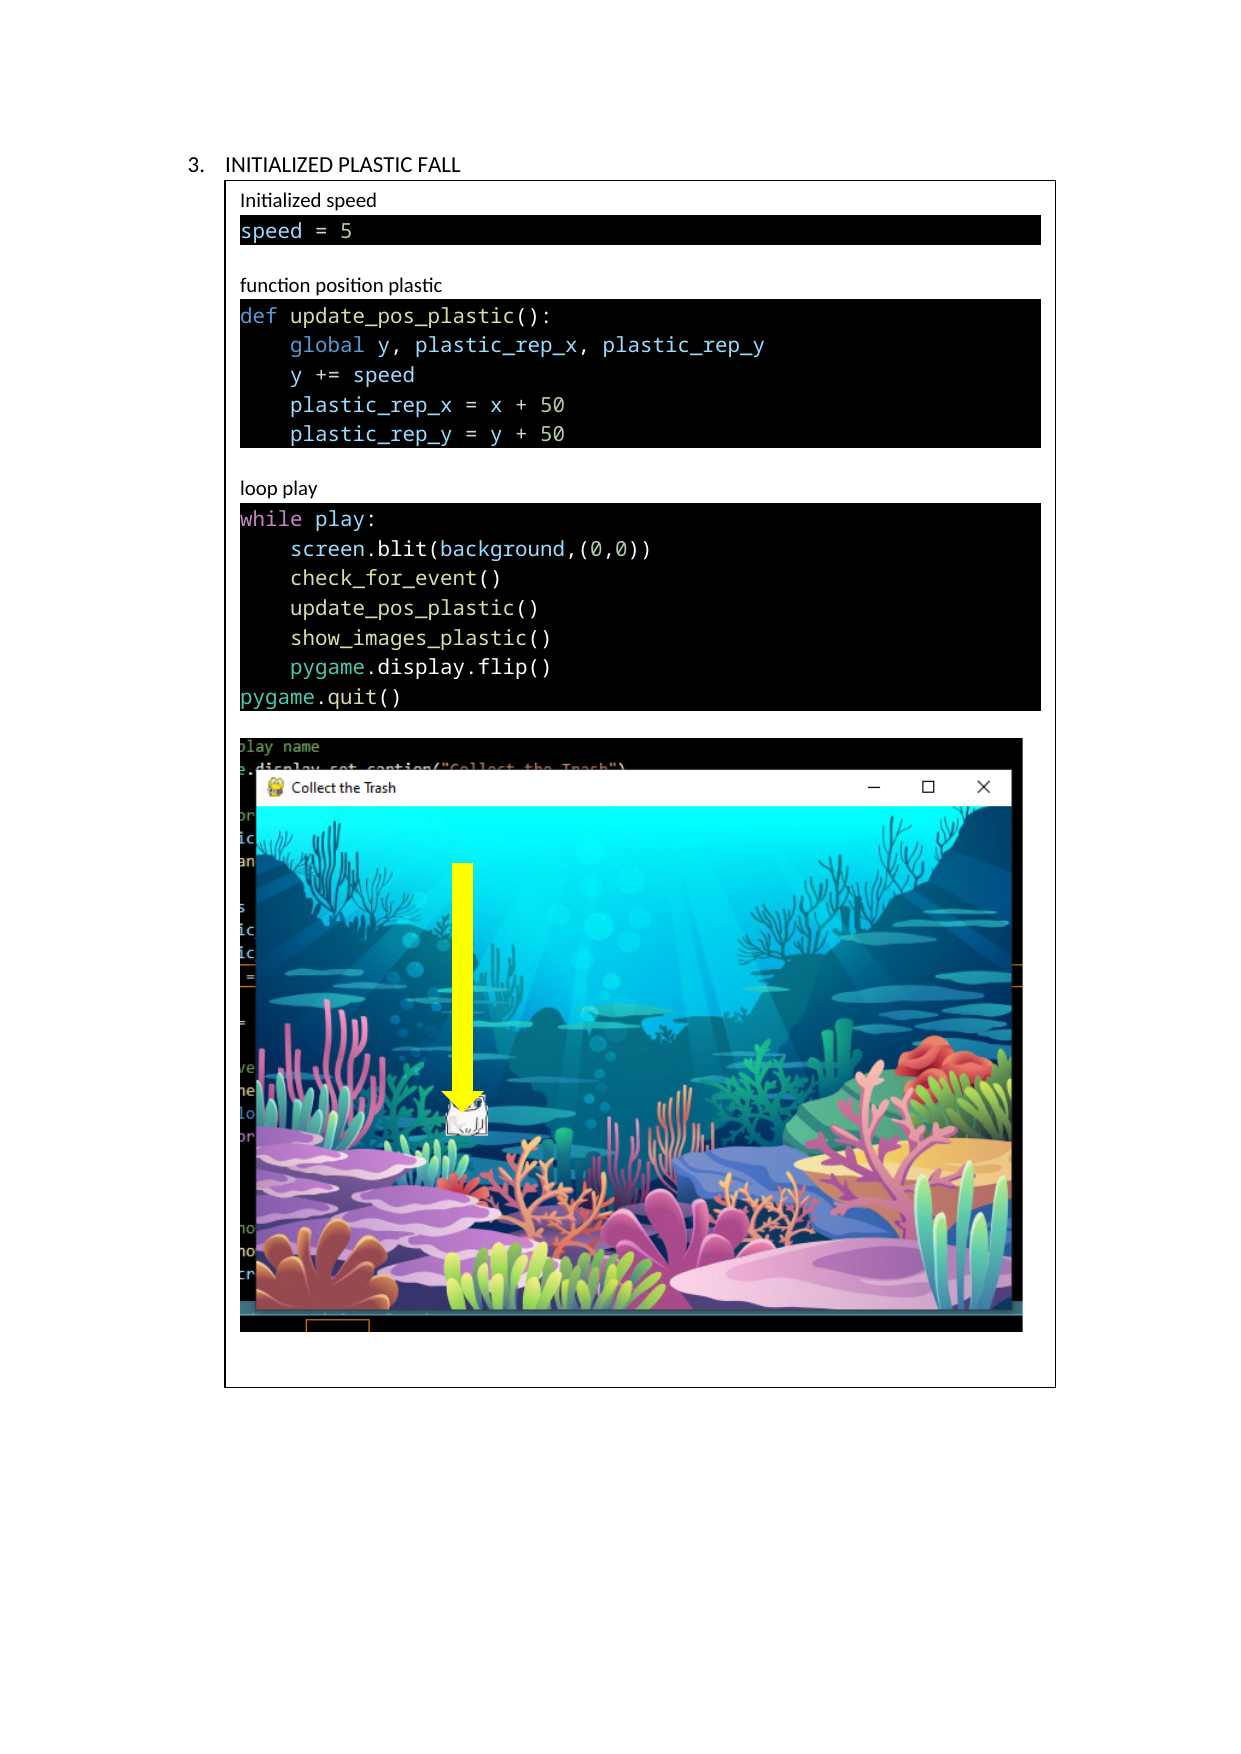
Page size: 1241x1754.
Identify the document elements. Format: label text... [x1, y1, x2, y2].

picture [240, 738, 1023, 1332]
list INITIALIZED PLASTIC FALL [187, 150, 1090, 178]
